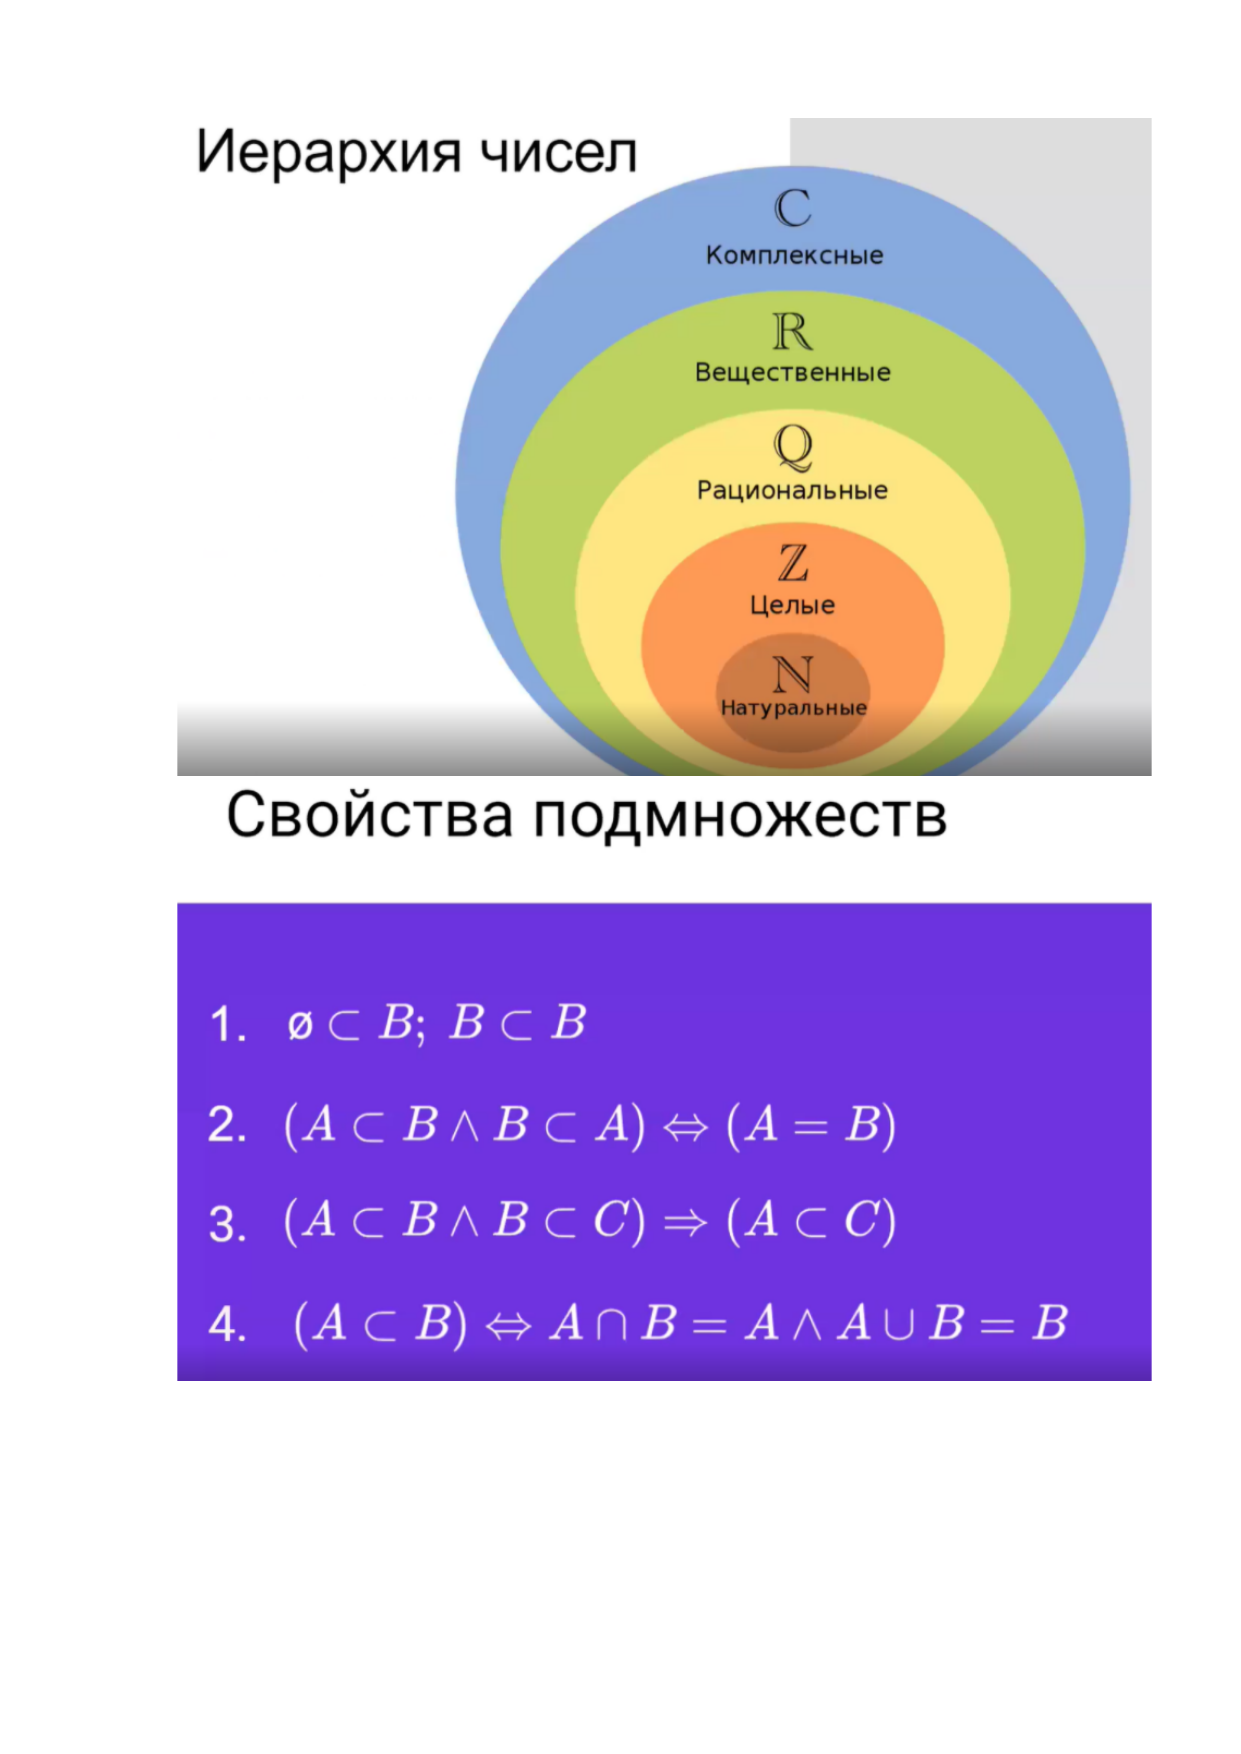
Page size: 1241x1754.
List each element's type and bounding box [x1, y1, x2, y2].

picture [177, 777, 1152, 1381]
picture [177, 118, 1152, 776]
